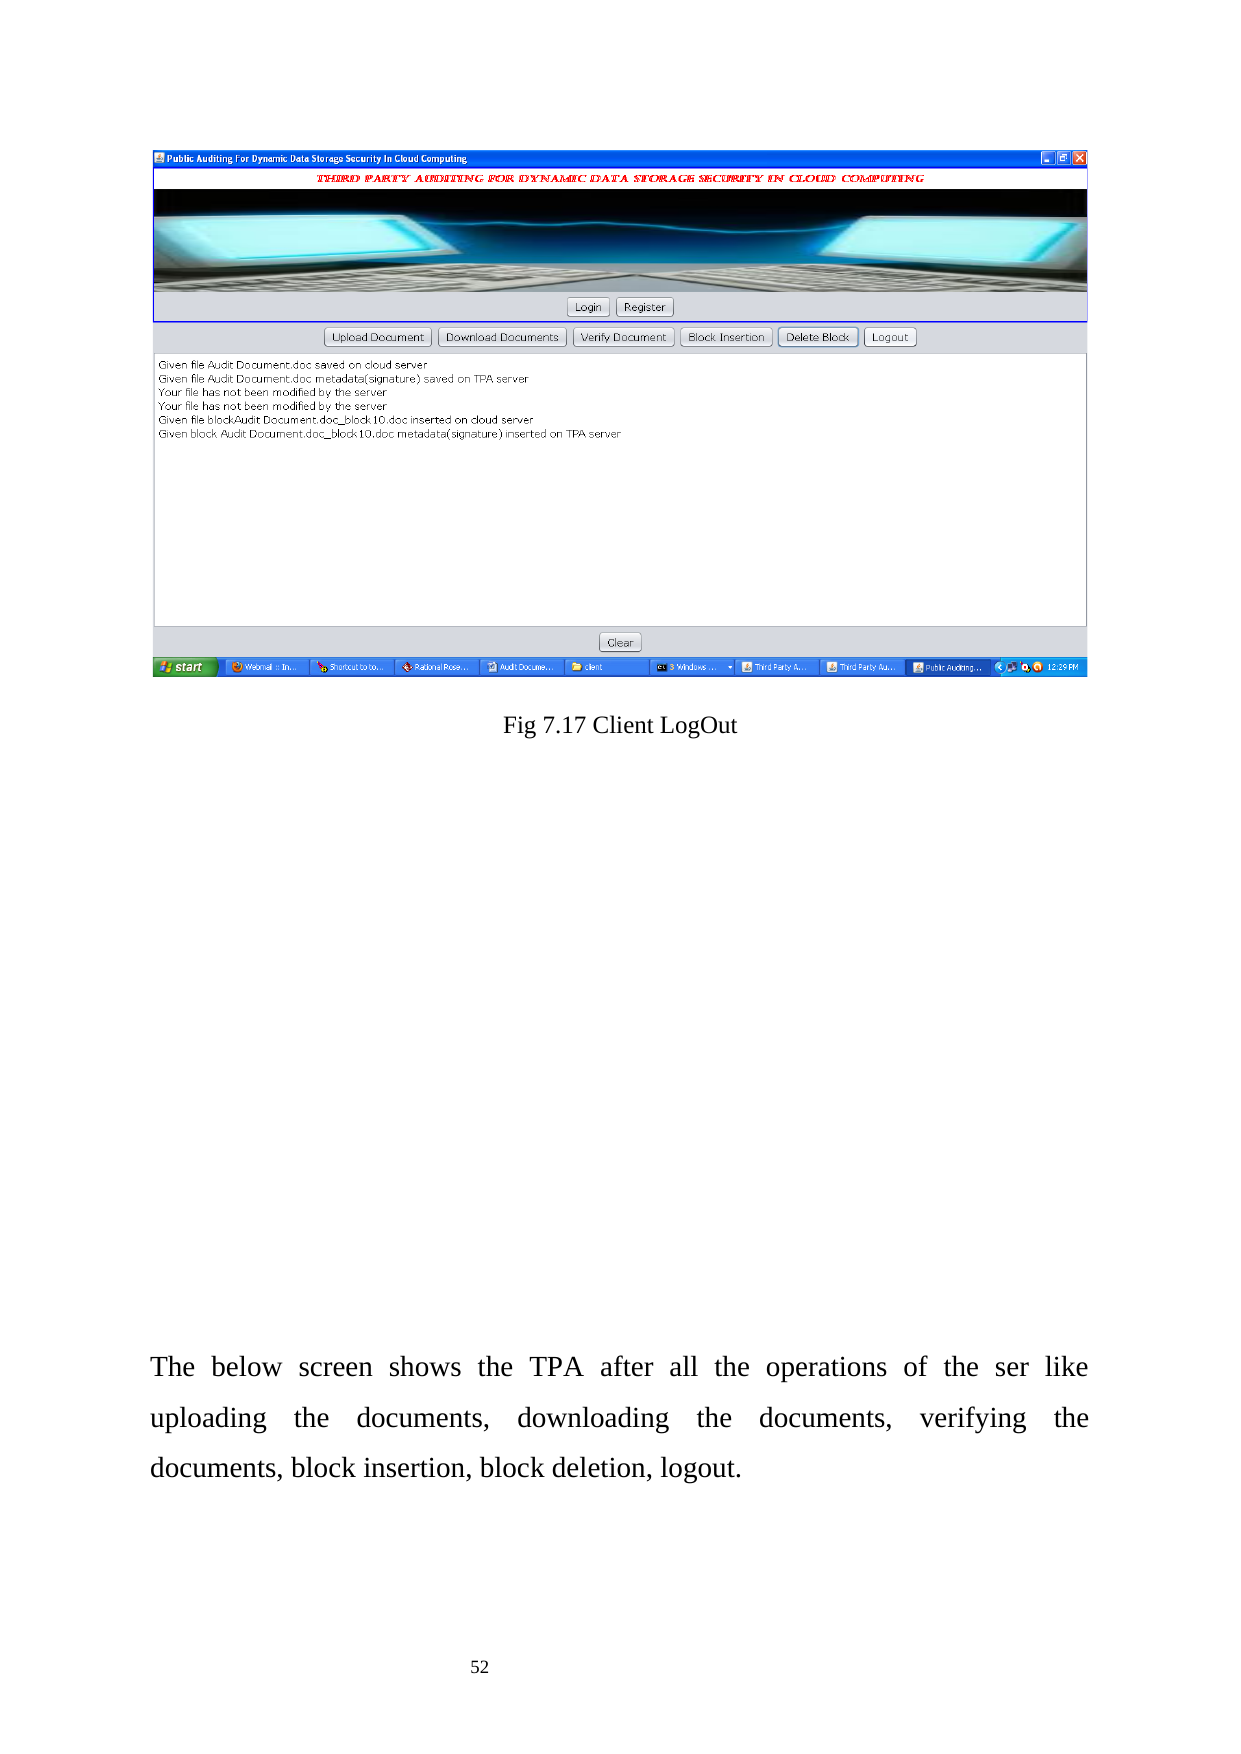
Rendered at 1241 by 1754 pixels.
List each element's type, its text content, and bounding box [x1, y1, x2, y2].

picture [152, 150, 1088, 677]
text Fig 7.17 Client LogOut [150, 710, 1090, 739]
text The below screen shows the TPA after all the operations of the ser like uploading the documents, downloading the documents, verifying the documents, block insertion, block deletion, logout. [150, 1349, 1090, 1484]
